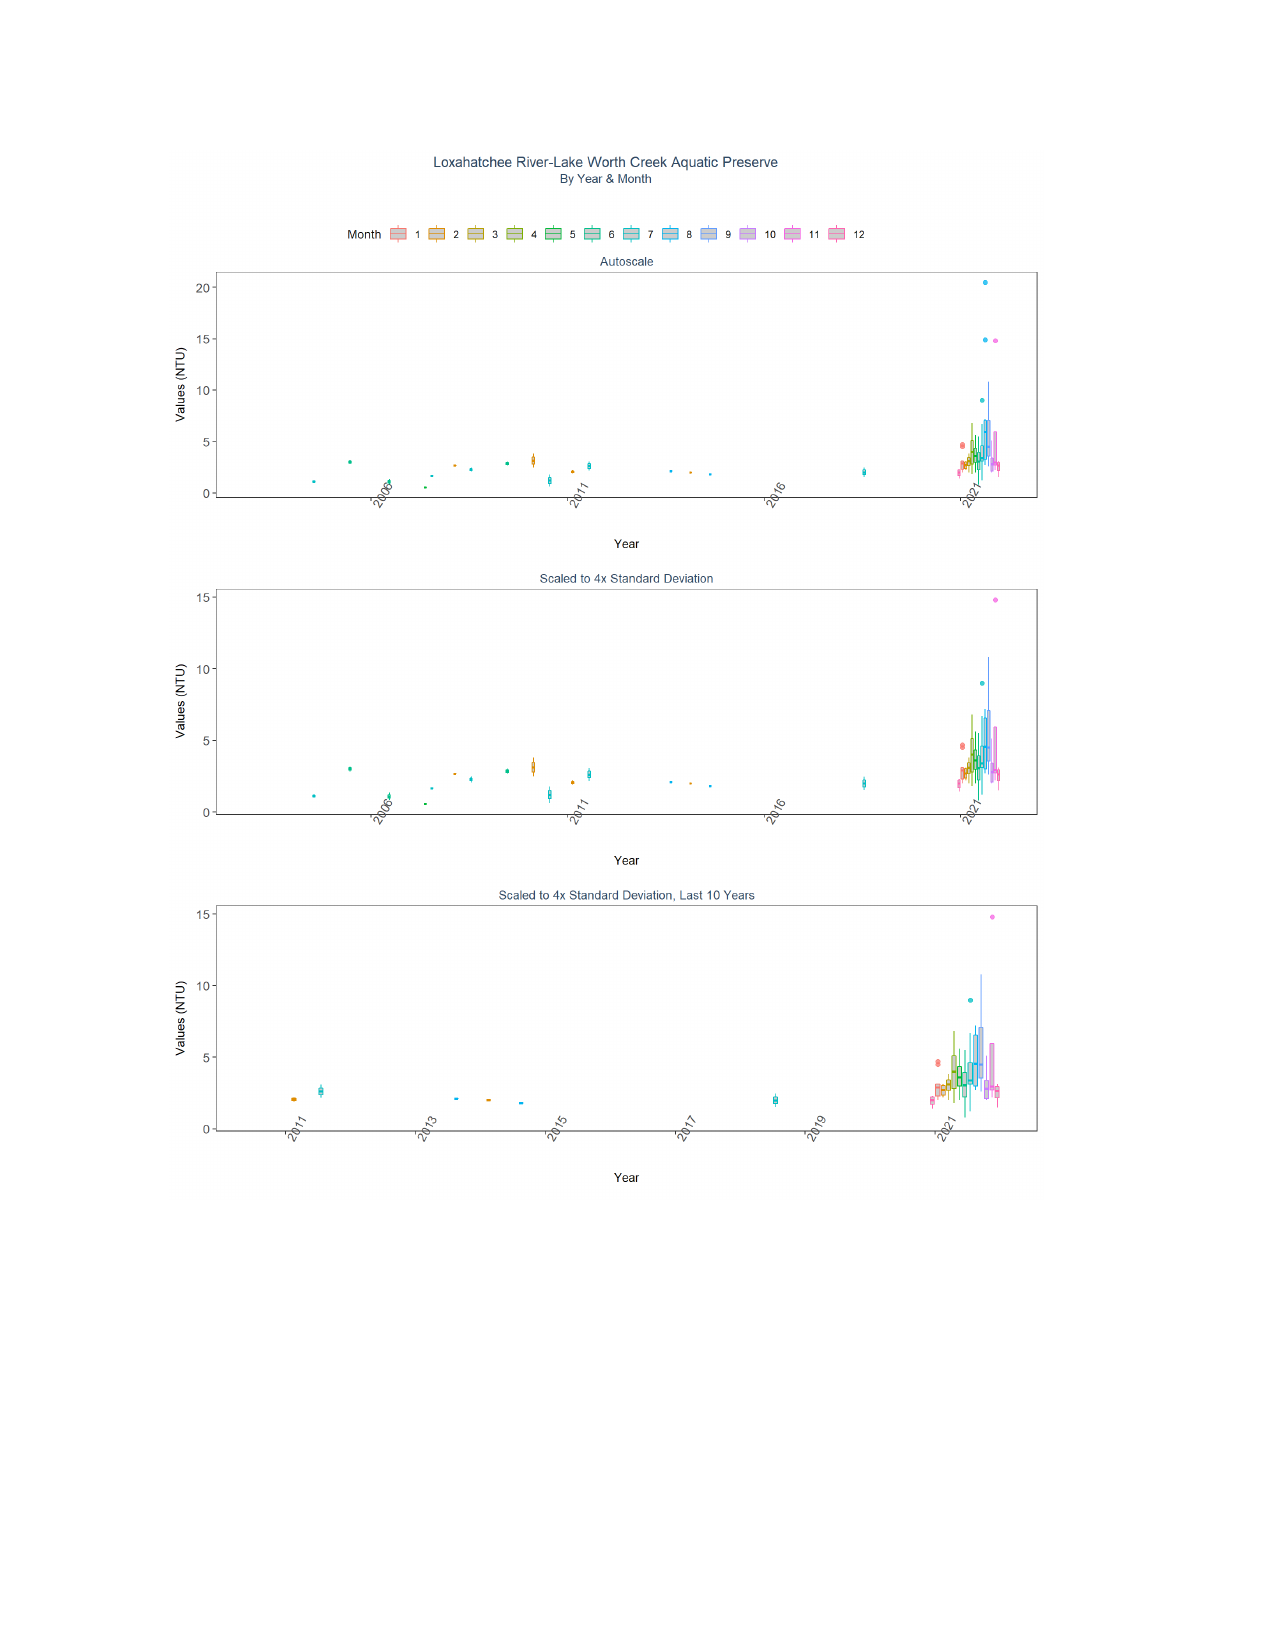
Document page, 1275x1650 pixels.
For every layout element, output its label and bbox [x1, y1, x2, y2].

picture [168, 150, 1044, 1200]
